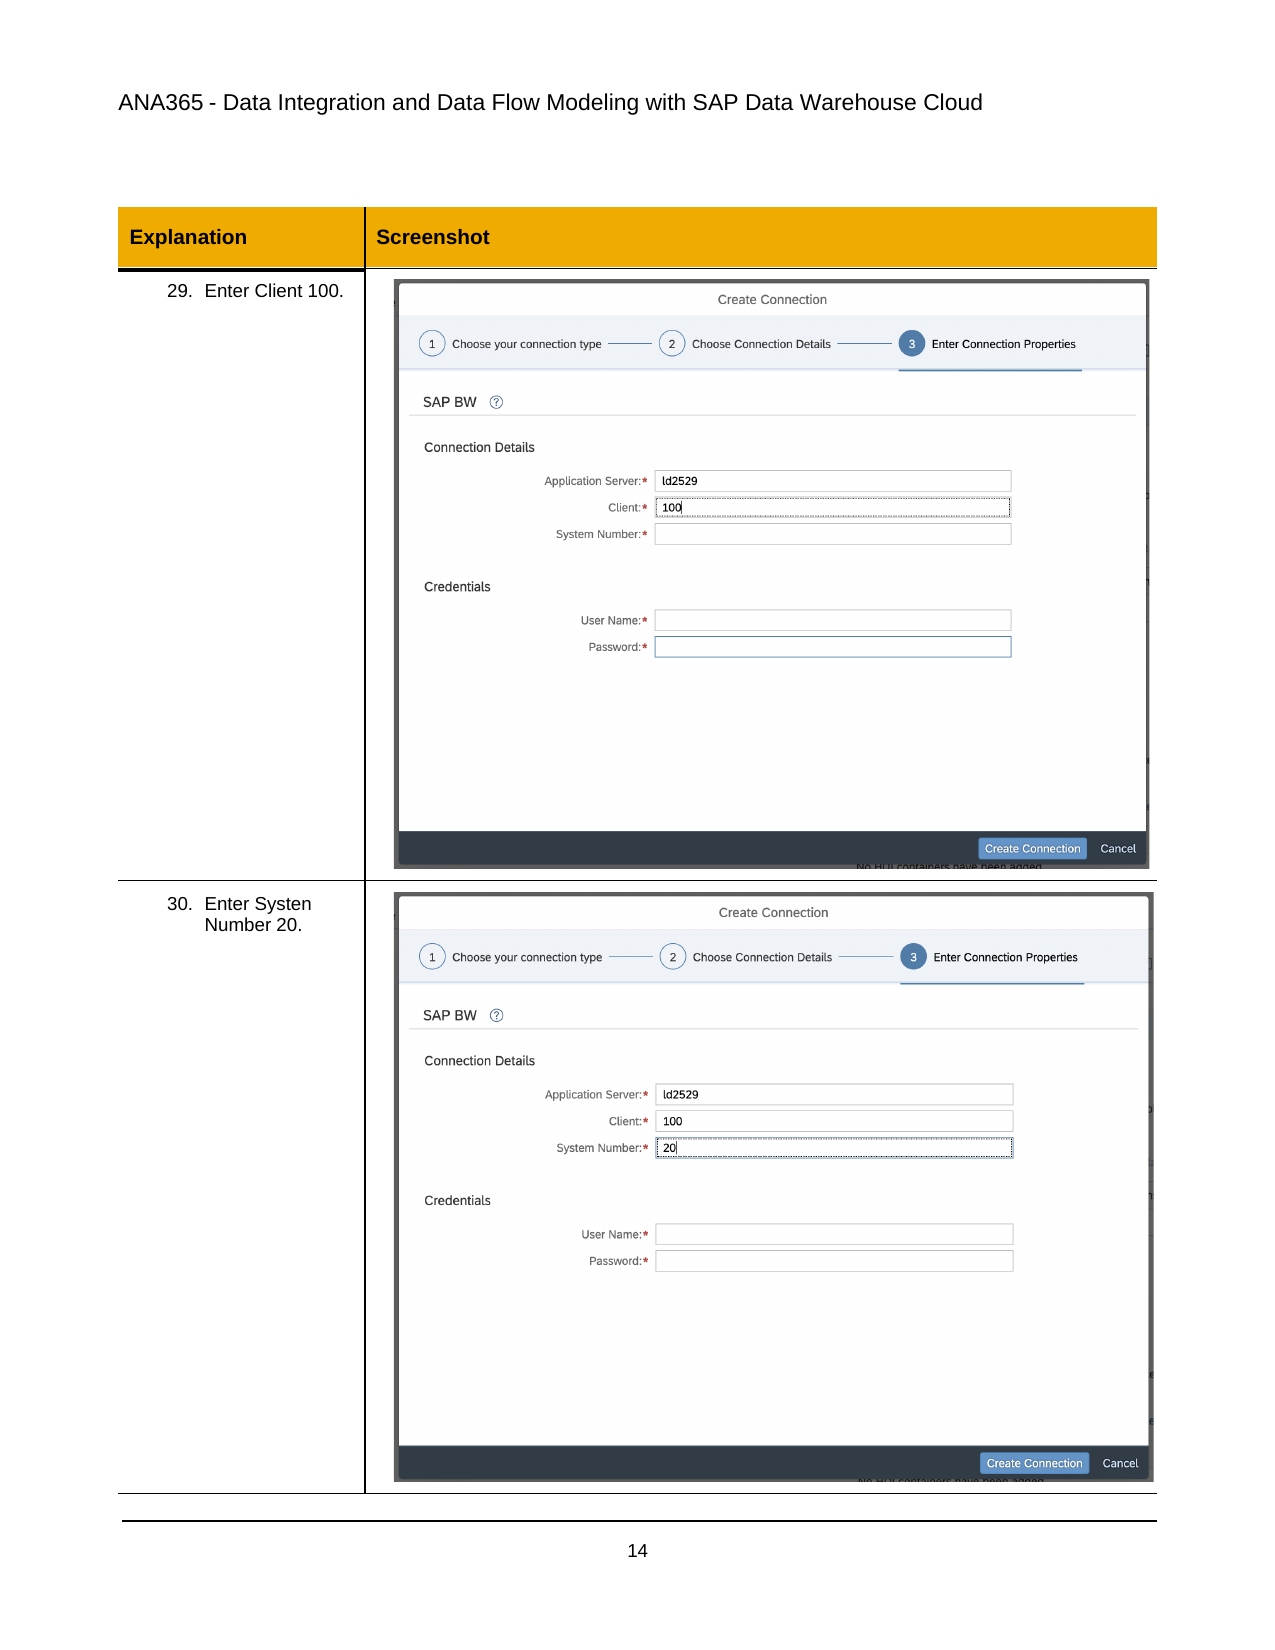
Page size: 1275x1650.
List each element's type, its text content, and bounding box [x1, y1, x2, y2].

table_cell Enter Client 100. [118, 272, 364, 880]
picture [393, 892, 1154, 1482]
table_cell Enter Systen Number 20. [118, 881, 364, 1493]
picture [393, 279, 1150, 869]
table_cell [366, 269, 1157, 880]
table_header Screenshot [366, 207, 1157, 267]
table_header Explanation [118, 207, 364, 267]
table_cell [366, 881, 1157, 1493]
